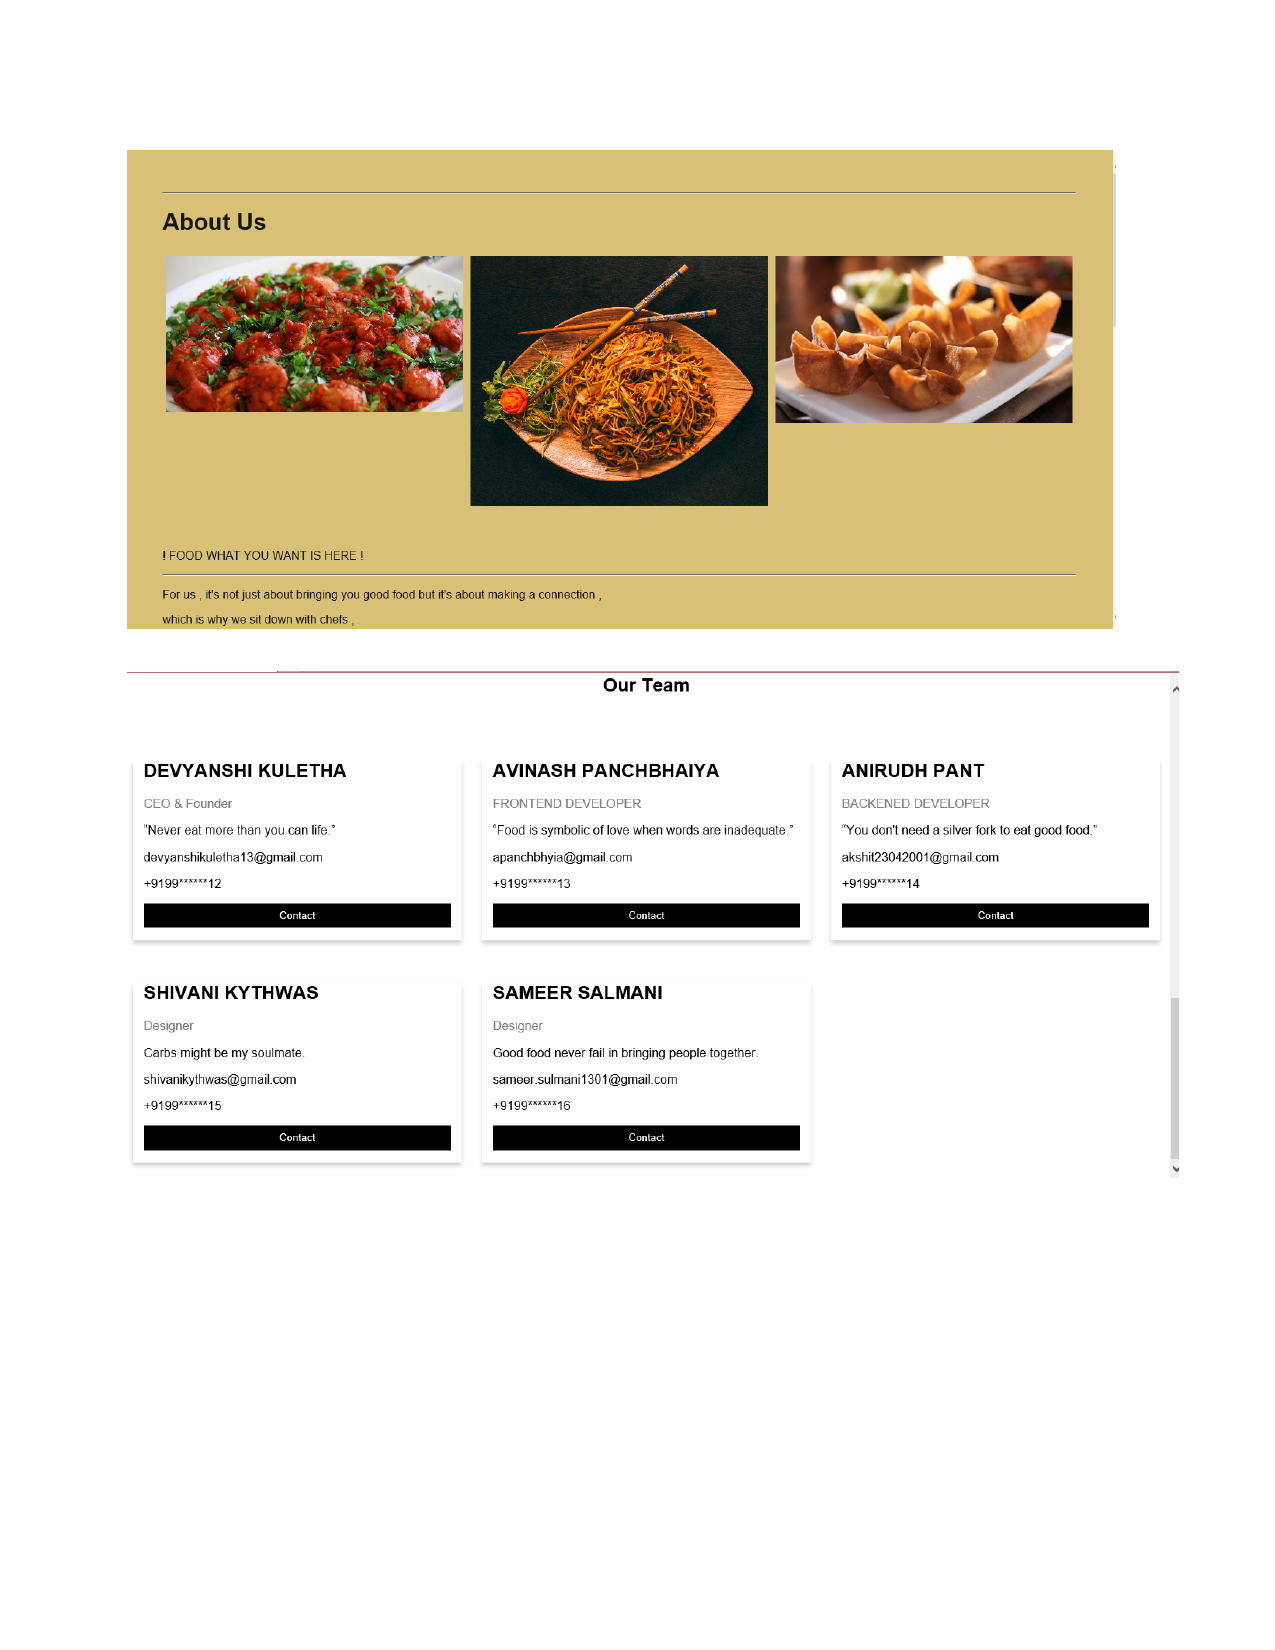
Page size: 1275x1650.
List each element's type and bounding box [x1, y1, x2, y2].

picture [127, 671, 1180, 1178]
picture [127, 150, 1116, 629]
